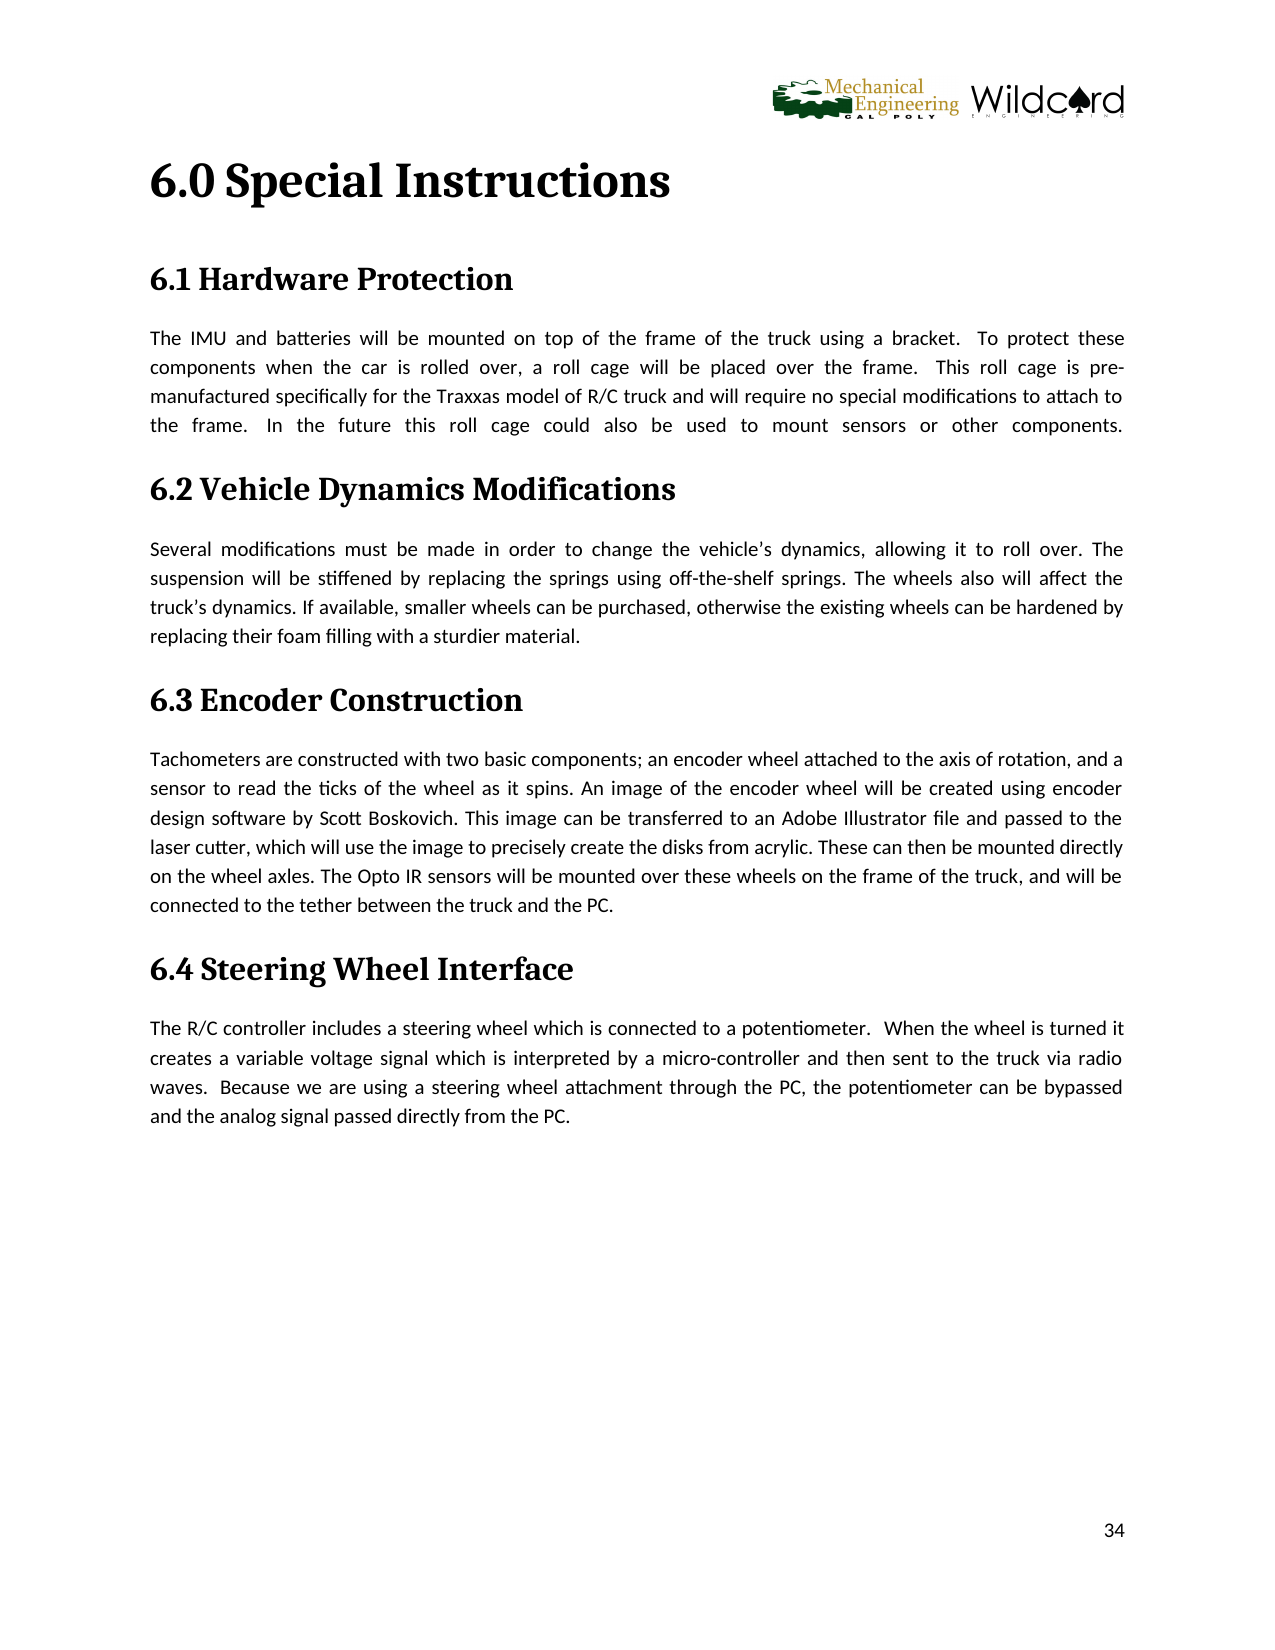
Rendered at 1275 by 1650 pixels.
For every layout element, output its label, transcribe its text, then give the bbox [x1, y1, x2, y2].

picture [968, 82, 1125, 120]
text Several modifications must be made in order to change the vehicle’s dynamics, allowing it to roll over. The suspension will be stiffened by replacing the springs using off-the-shelf springs. The wheels also will affect the truck’s dynamics. If available, smaller wheels can be purchased, otherwise the existing wheels can be hardened by replacing their foam filling with a sturdier material. [150, 536, 1125, 649]
picture [772, 75, 959, 120]
subtitle 6.4 Steering Wheel Interface [150, 951, 1125, 989]
subtitle 6.0 Special Instructions [150, 152, 1125, 210]
subtitle 6.3 Encoder Construction [150, 682, 1125, 720]
text The R/C controller includes a steering wheel which is connected to a potentiometer. When the wheel is turned it creates a variable voltage signal which is interpreted by a micro-controller and then sent to the truck via radio waves. Because we are using a steering wheel attachment through the PC, the potentiometer can be bypassed and the analog signal passed directly from the PC. [150, 1016, 1125, 1128]
subtitle 6.1 Hardware Protection [150, 260, 1125, 298]
text The IMU and batteries will be mounted on top of the frame of the truck using a bracket. To protect these components when the car is rolled over, a roll cage will be placed over the frame. This roll cage is pre-manufactured specifically for the Traxxas model of R/C truck and will require no special modifications to attach to the frame. In the future this roll cage could also be used to mount sensors or other components. [150, 325, 1125, 467]
text Tachometers are constructed with two basic components; an encoder wheel attached to the axis of rotation, and a sensor to read the ticks of the wheel as it spins. An image of the encoder wheel will be created using encoder design software by Scott Boskovich. This image can be transferred to an Adobe Illustrator file and passed to the laser cutter, which will use the image to precisely create the disks from acrylic. These can then be mounted directly on the wheel axles. The Opto IR sensors will be mounted over these wheels on the frame of the truck, and will be connected to the tether between the truck and the PC. [150, 746, 1125, 918]
subtitle 6.2 Vehicle Dynamics Modifications [150, 471, 1125, 509]
